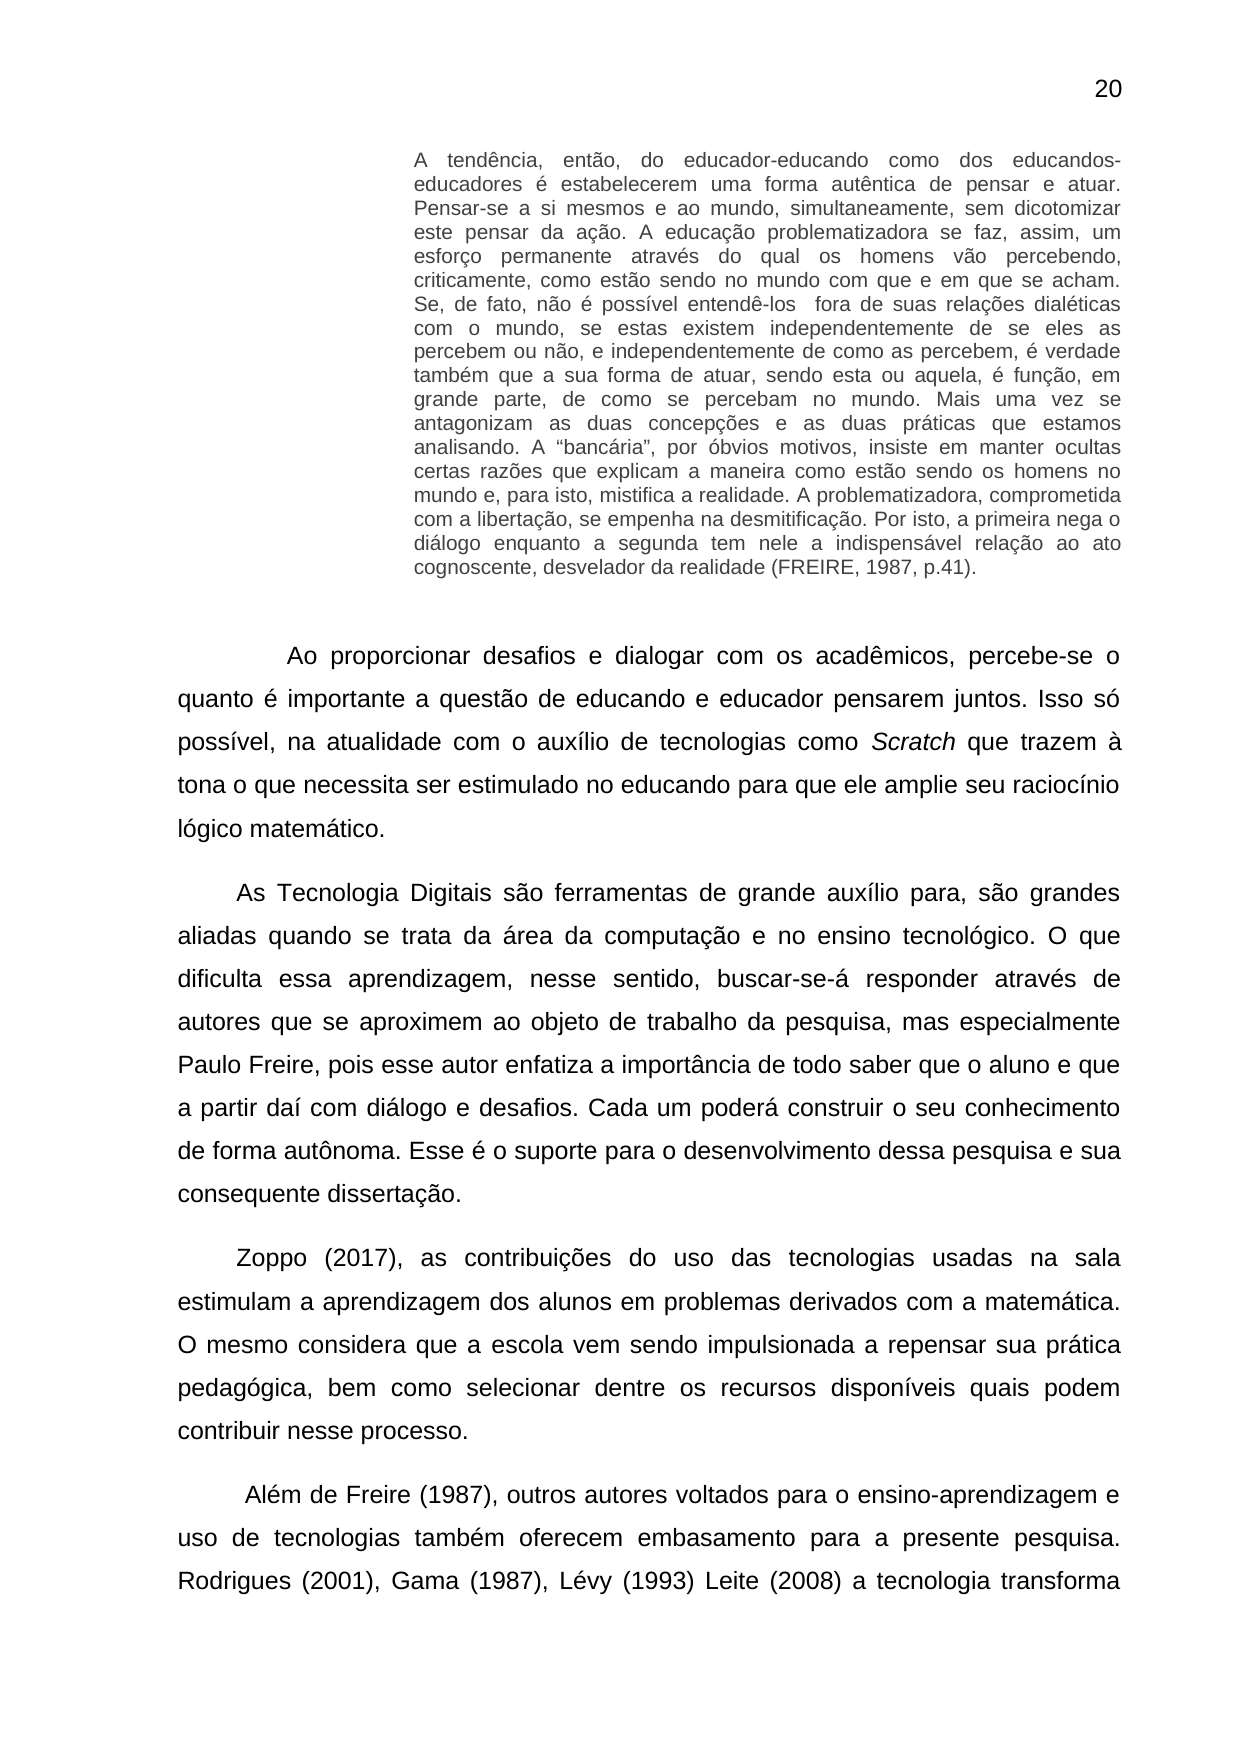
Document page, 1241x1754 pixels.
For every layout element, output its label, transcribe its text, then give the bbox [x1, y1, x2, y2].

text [177, 1480, 1122, 1595]
text As Tecnologia Digitais são ferramentas de grande auxílio para, são grandes aliadas quando se trata da área da computação e no ensino tecnológico. O que dificulta essa aprendizagem, nesse sentido, buscar-se-á responder através de autores que se aproximem ao objeto de trabalho da pesquisa, mas especialmente Paulo Freire, pois esse autor enfatiza a importância de todo saber que o aluno e que a partir daí com diálogo e desafios. Cada um poderá construir o seu conhecimento de forma autônoma. Esse é o suporte para o desenvolvimento dessa pesquisa e sua consequente dissertação. [177, 877, 1122, 1208]
text Zoppo (2017), as contribuições do uso das tecnologias usadas na sala estimulam a aprendizagem dos alunos em problemas derivados com a matemática. O mesmo considera que a escola vem sendo impulsionada a repensar sua prática pedagógica, bem como selecionar dentre os recursos disponíveis quais podem contribuir nesse processo. [177, 1243, 1122, 1444]
text Ao proporcionar desafios e dialogar com os acadêmicos, percebe-se o quanto é importante a questão de educando e educador pensarem juntos. Isso só possível, na atualidade com o auxílio de tecnologias como Scratch que trazem à tona o que necessita ser estimulado no educando para que ele amplie seu raciocínio lógico matemático. [177, 641, 1122, 842]
text A tendência, então, do educador-educando como dos educandos-educadores é estabelecerem uma forma autêntica de pensar e atuar. Pensar-se a si mesmos e ao mundo, simultaneamente, sem dicotomizar este pensar da ação. A educação problematizadora se faz, assim, um esforço permanente através do qual os homens vão percebendo, criticamente, como estão sendo no mundo com que e em que se acham. Se, de fato, não é possível entendê-los fora de suas relações dialéticas com o mundo, se estas existem independentemente de se eles as percebem ou não, e independentemente de como as percebem, é verdade também que a sua forma de atuar, sendo esta ou aquela, é função, em grande parte, de como se percebam no mundo. Mais uma vez se antagonizam as duas concepções e as duas práticas que estamos analisando. A “bancária”, por óbvios motivos, insiste em manter ocultas certas razões que explicam a maneira como estão sendo os homens no mundo e, para isto, mistifica a realidade. A problematizadora, comprometida com a libertação, se empenha na desmitificação. Por isto, a primeira nega o diálogo enquanto a segunda tem nele a indispensável relação ao ato cognoscente, desvelador da realidade (FREIRE, 1987, p.41). [413, 148, 1122, 579]
